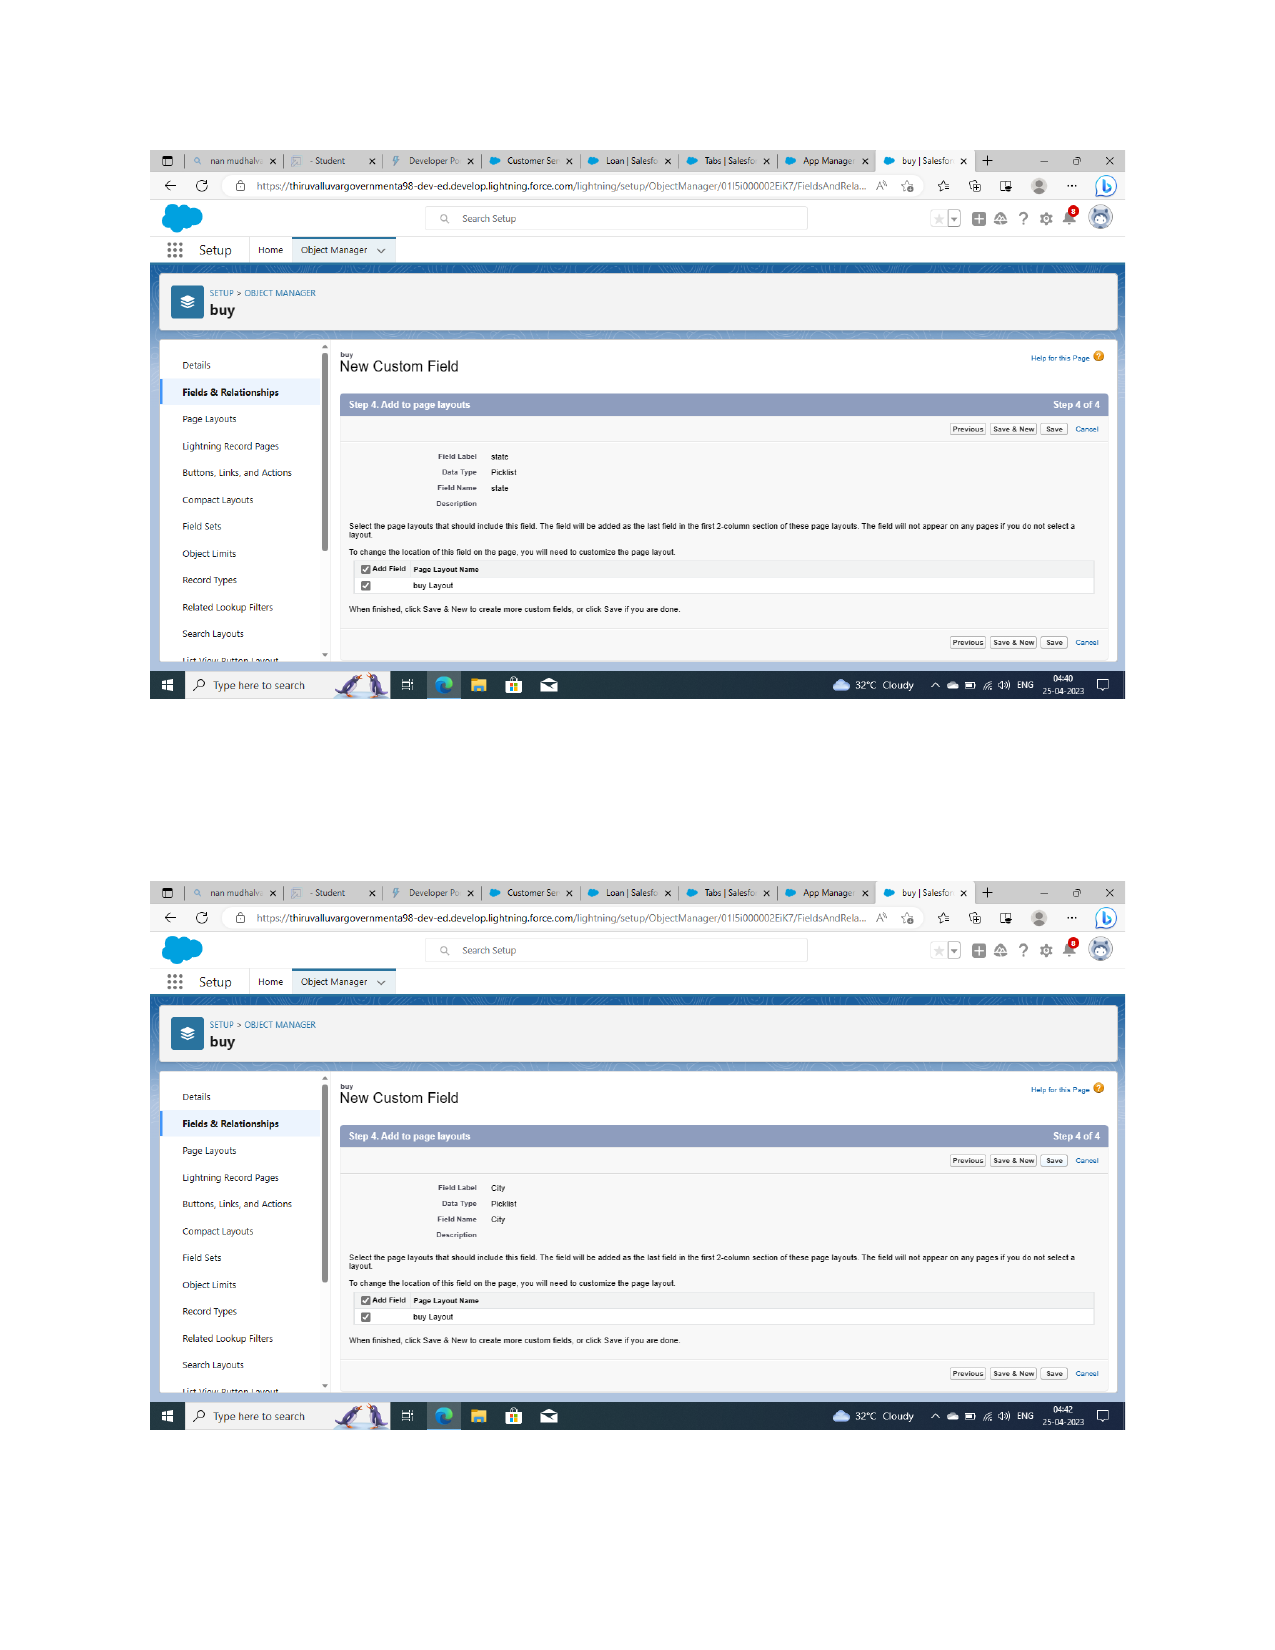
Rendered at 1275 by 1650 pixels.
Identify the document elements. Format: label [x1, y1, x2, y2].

picture [150, 881, 1125, 1430]
picture [150, 150, 1125, 699]
